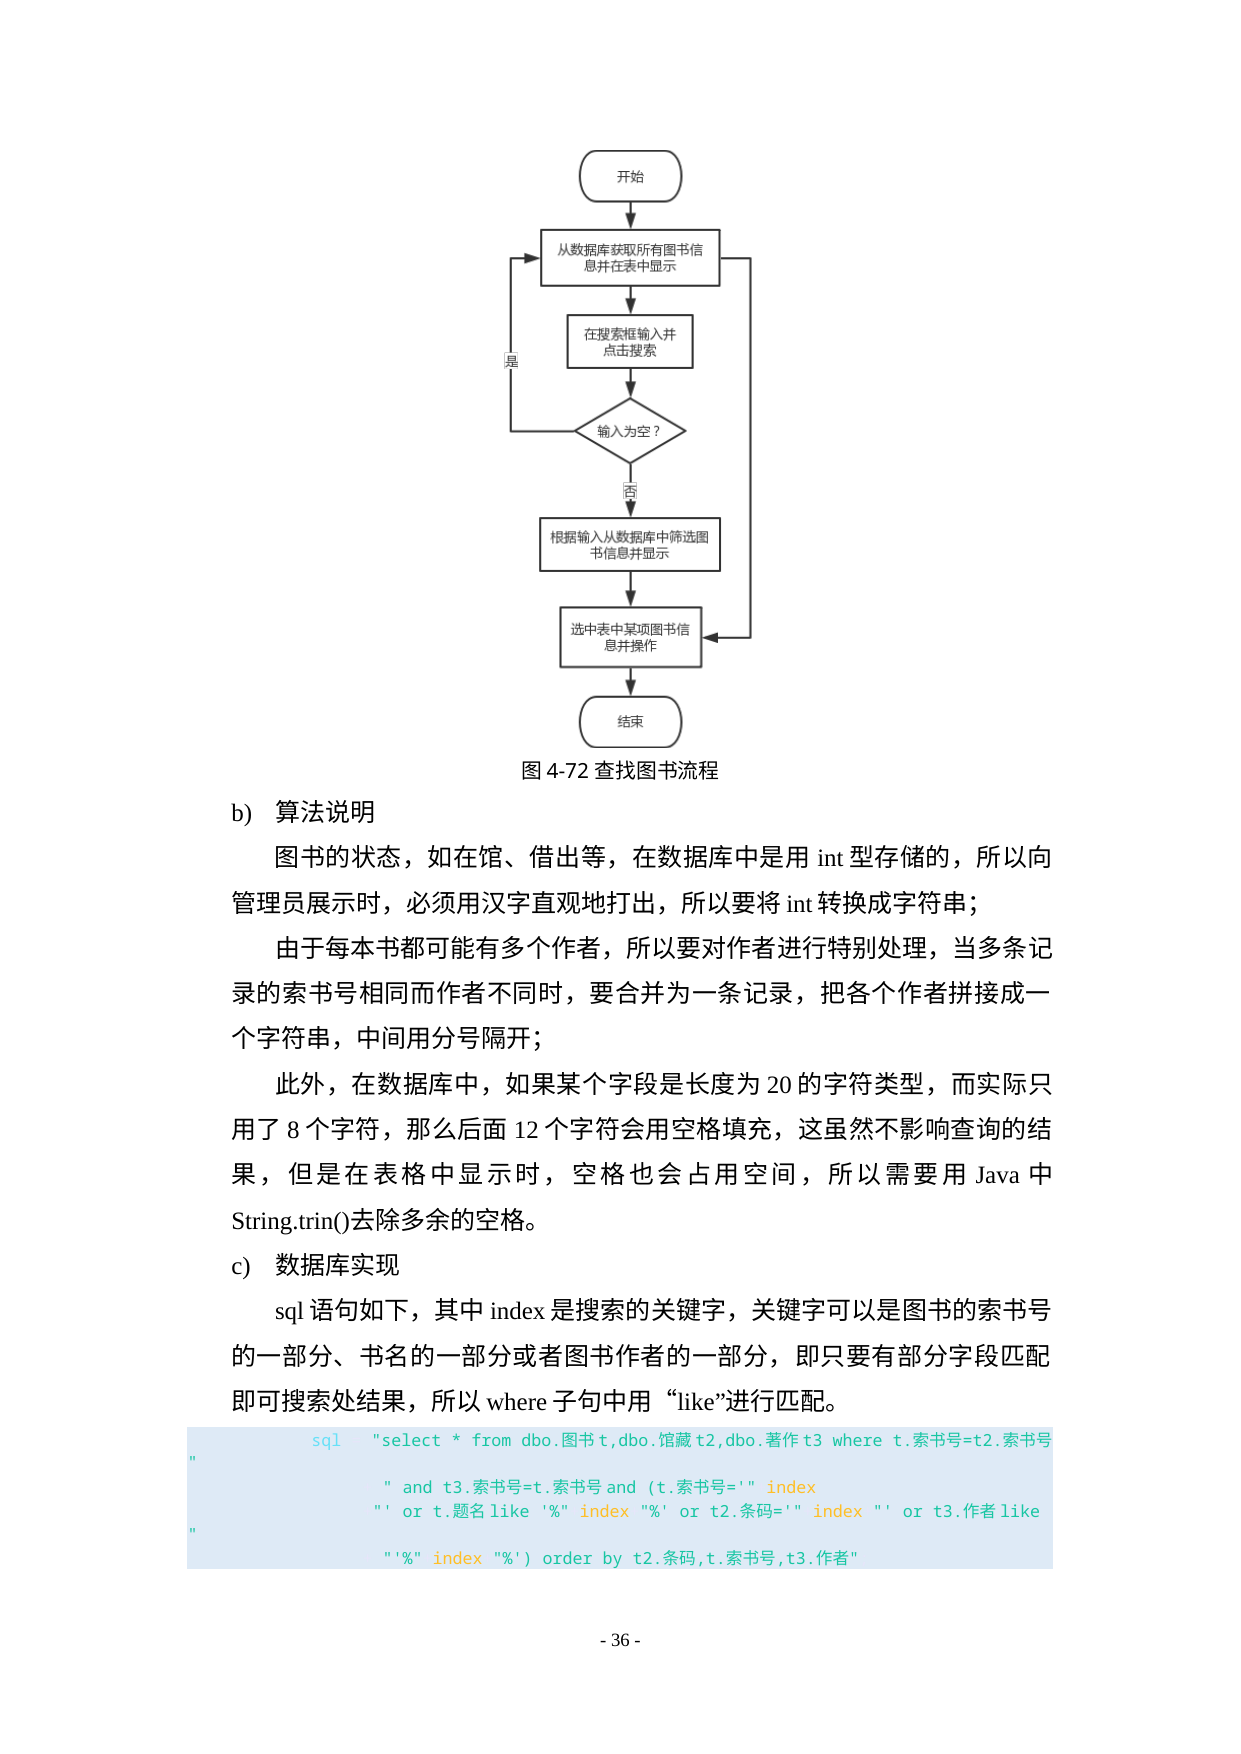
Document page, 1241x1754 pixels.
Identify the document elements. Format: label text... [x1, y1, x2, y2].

picture [462, 150, 778, 748]
text sql = "select * from dbo.图书 t,dbo.馆藏 t2,dbo.著作 t3 where t.索书号=t2.索书号 " [187, 1427, 1053, 1474]
text 此外，在数据库中，如果某个字段是长度为20的字符类型，而实际只用了8个字符，那么后面12个字符会用空格填充，这虽然不影响查询的结果，但是在表格中显示时，空格也会占用空间，所以需要用Java中String.trin()去除多余的空格。 [231, 1064, 1053, 1236]
text 由于每本书都可能有多个作者，所以要对作者进行特别处理，当多条记录的索书号相同而作者不同时，要合并为一条记录，把各个作者拼接成一个字符串，中间用分号隔开； [231, 928, 1053, 1055]
text + " and t3.索书号=t.索书号 and (t.索书号='"+index [187, 1474, 1053, 1498]
list 算法说明 [231, 792, 1053, 829]
text 图书的状态，如在馆、借出等，在数据库中是用int型存储的，所以向管理员展示时，必须用汉字直观地打出，所以要将int转换成字符串； [231, 838, 1053, 919]
text + "'%"+index+"%') order by t2.条码,t.索书号,t3.作者"; [187, 1545, 1053, 1569]
list 数据库实现 [231, 1246, 1053, 1282]
text sql语句如下，其中index是搜索的关键字，关键字可以是图书的索书号的一部分、书名的一部分或者图书作者的一部分，即只要有部分字段匹配即可搜索处结果，所以where子句中用“like”进行匹配。 [231, 1291, 1053, 1418]
text +"' or t.题名 like '%"+index+"%' or t2.条码='"+index+"' or t3.作者 like " [187, 1498, 1053, 1545]
